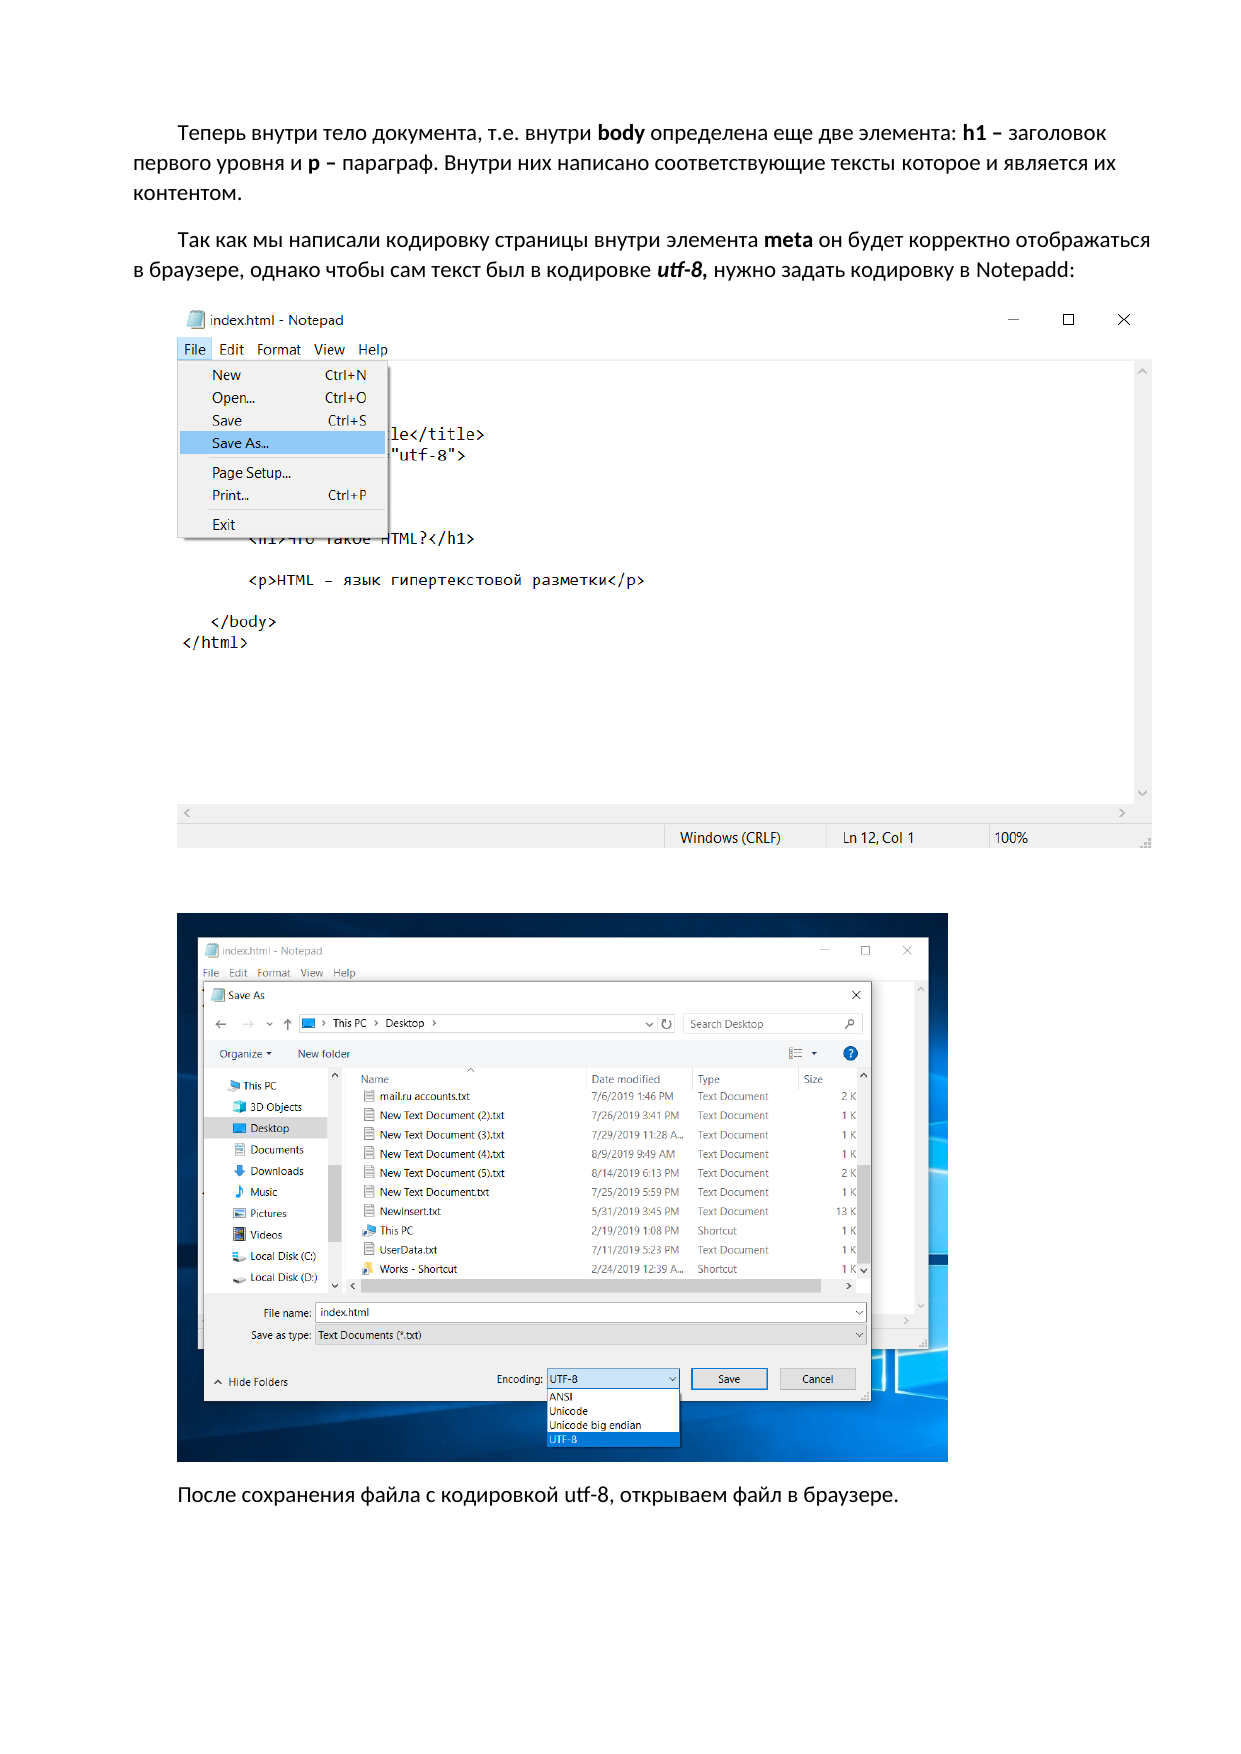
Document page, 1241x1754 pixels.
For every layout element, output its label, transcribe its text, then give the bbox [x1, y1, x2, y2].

picture [177, 913, 948, 1462]
text Так как мы написали кодировку страницы внутри элемента meta он будет корректно отображаться в браузере, однако чтобы сам текст был в кодировке utf-8, нужно задать кодировку в Notepadd: [133, 225, 1152, 284]
text Теперь внутри тело документа, т.е. внутри body определена еще две элемента: h1 – заголовок первого уровня и p – параграф. Внутри них написано соответствующие тексты которое и является их контентом. [133, 118, 1152, 207]
text После сохранения файла с кодировкой utf-8, открываем файл в браузере. [133, 1480, 1152, 1508]
picture [177, 302, 1152, 848]
